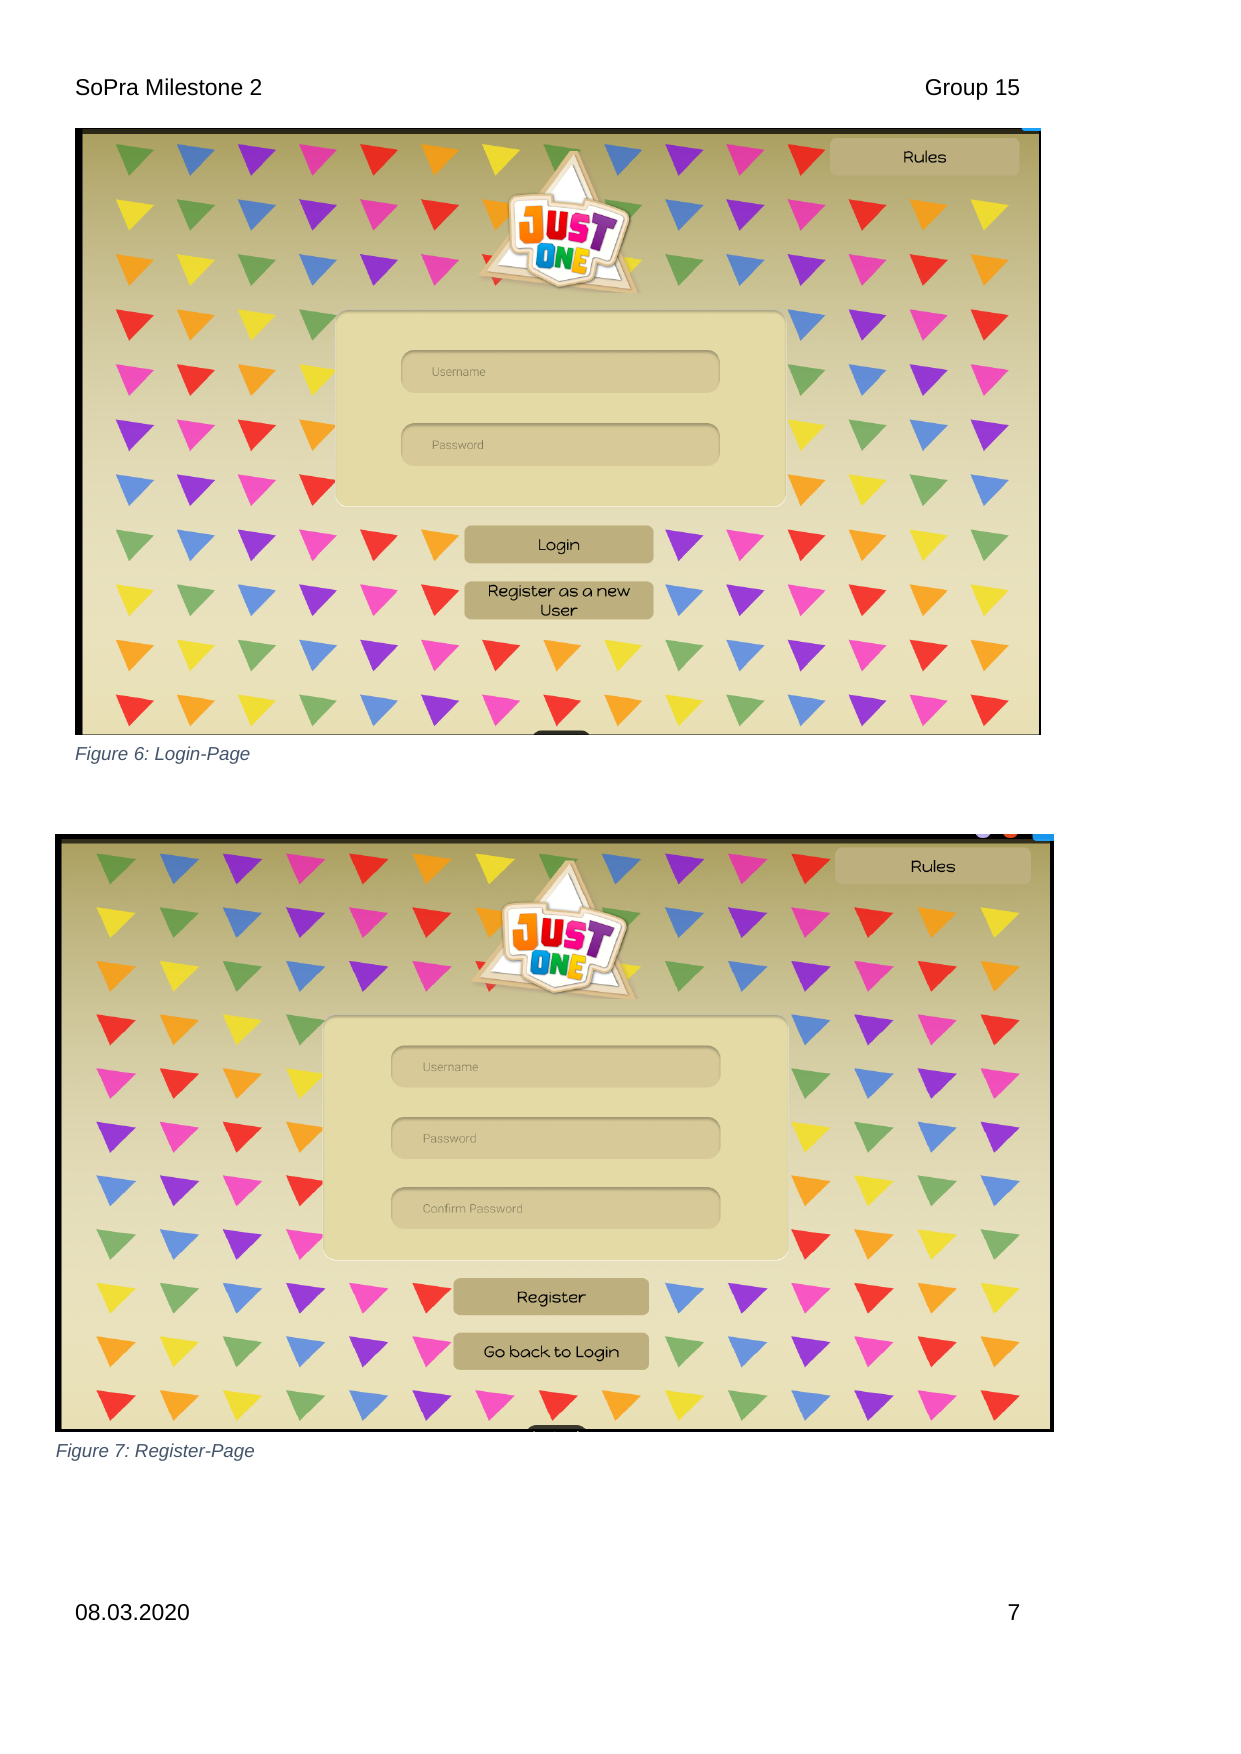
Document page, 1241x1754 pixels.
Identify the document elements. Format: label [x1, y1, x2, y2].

picture [55, 834, 1054, 1432]
picture [75, 128, 1041, 735]
